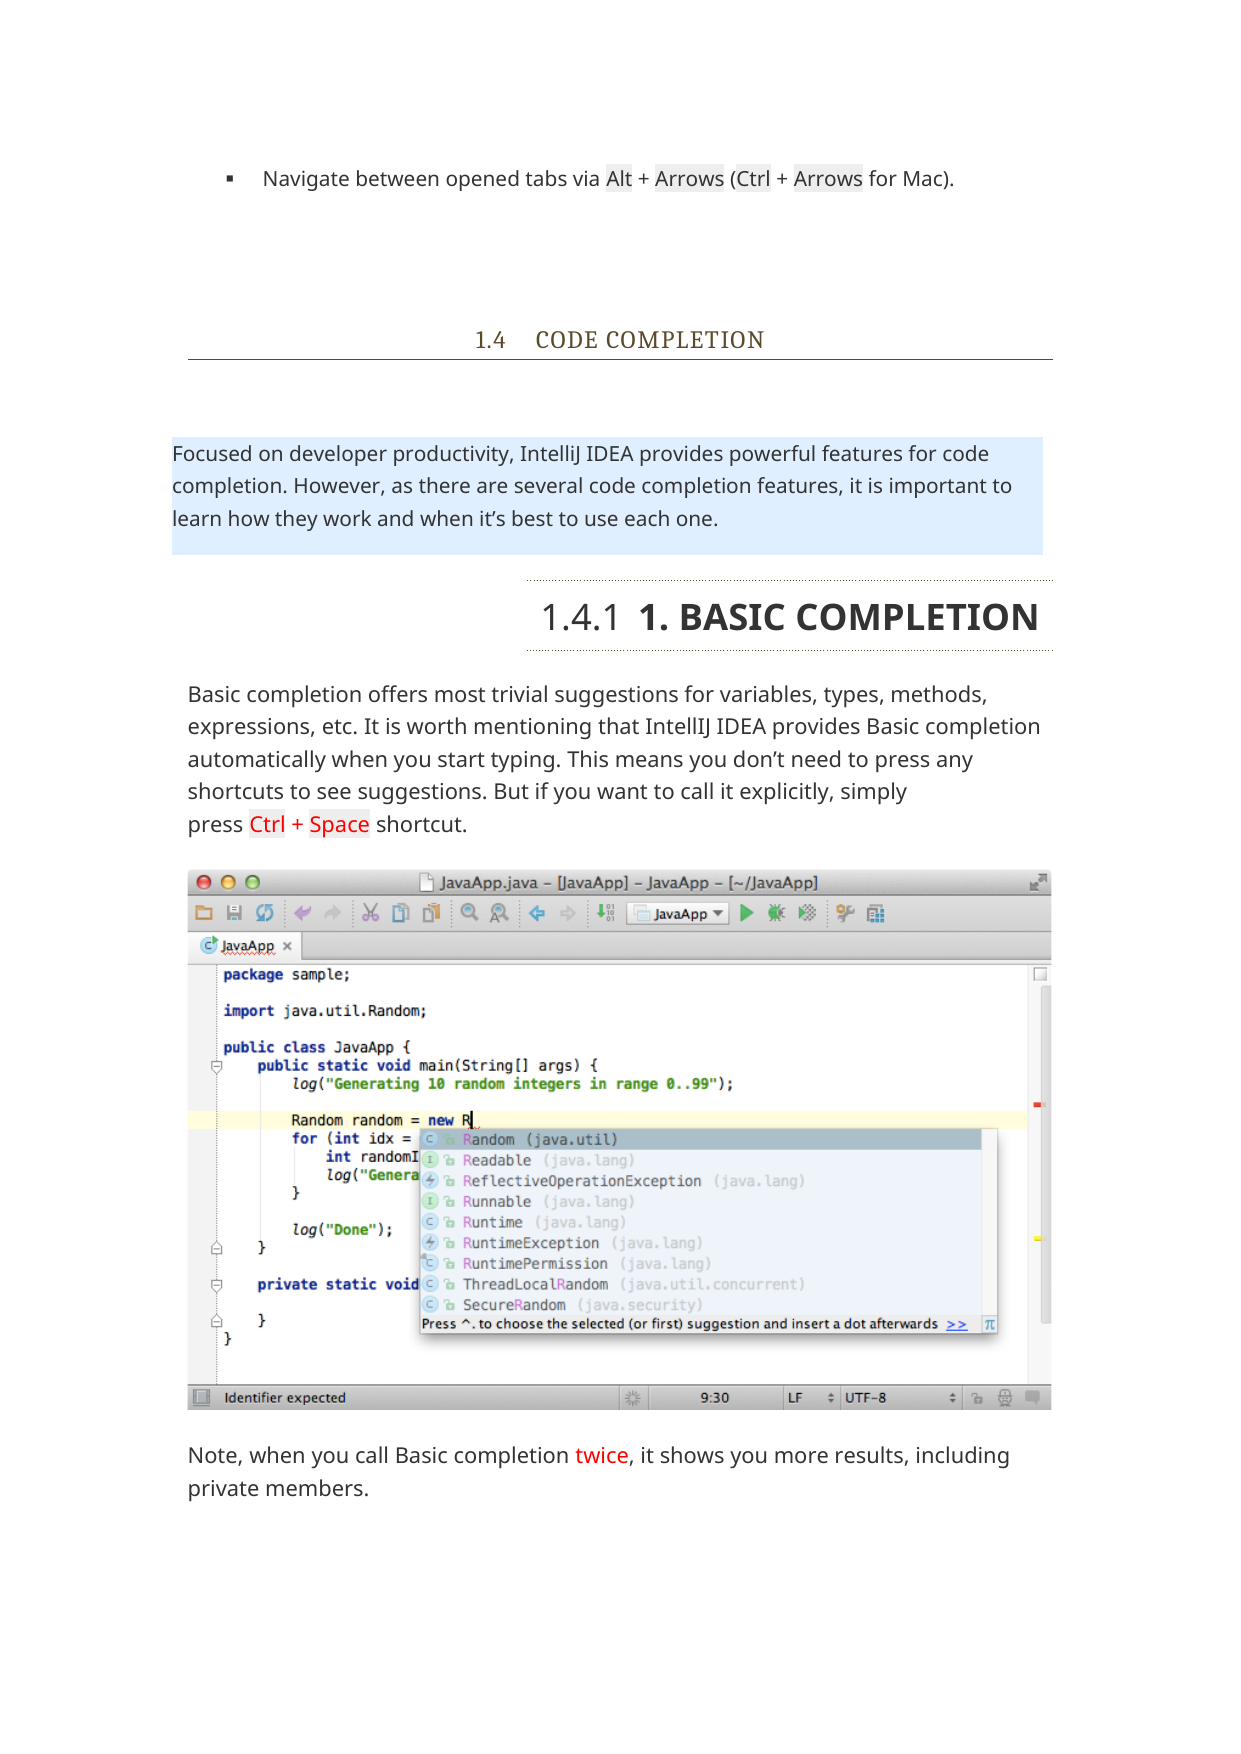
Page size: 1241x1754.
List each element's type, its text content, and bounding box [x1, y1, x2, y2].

picture [187, 869, 1052, 1410]
text Basic completion offers most trivial suggestions for variables, types, methods, expressions, etc. It is worth mentioning that IntellIJ IDEA provides Basic completion automatically when you start typing. This means you don’t need to press any shortcuts to see suggestions. But if you want to call it explicitly, simply press Ctrl + Space shortcut. [187, 677, 1053, 840]
list Navigate between opened tabs via Alt + Arrows (Ctrl + Arrows for Mac). [225, 162, 1053, 194]
text Note, when you call Basic completion twice, it shows you more results, including private members. [187, 1439, 1053, 1504]
table_header Focused on developer productivity, IntelliJ IDEA provides powerful features for code completion. However, as there are several code completion features, it is important to learn how they work and when it’s best to use each one. [172, 437, 1043, 555]
subtitle Code Completion [187, 324, 1053, 360]
subtitle 1. Basic completion [527, 580, 1053, 651]
